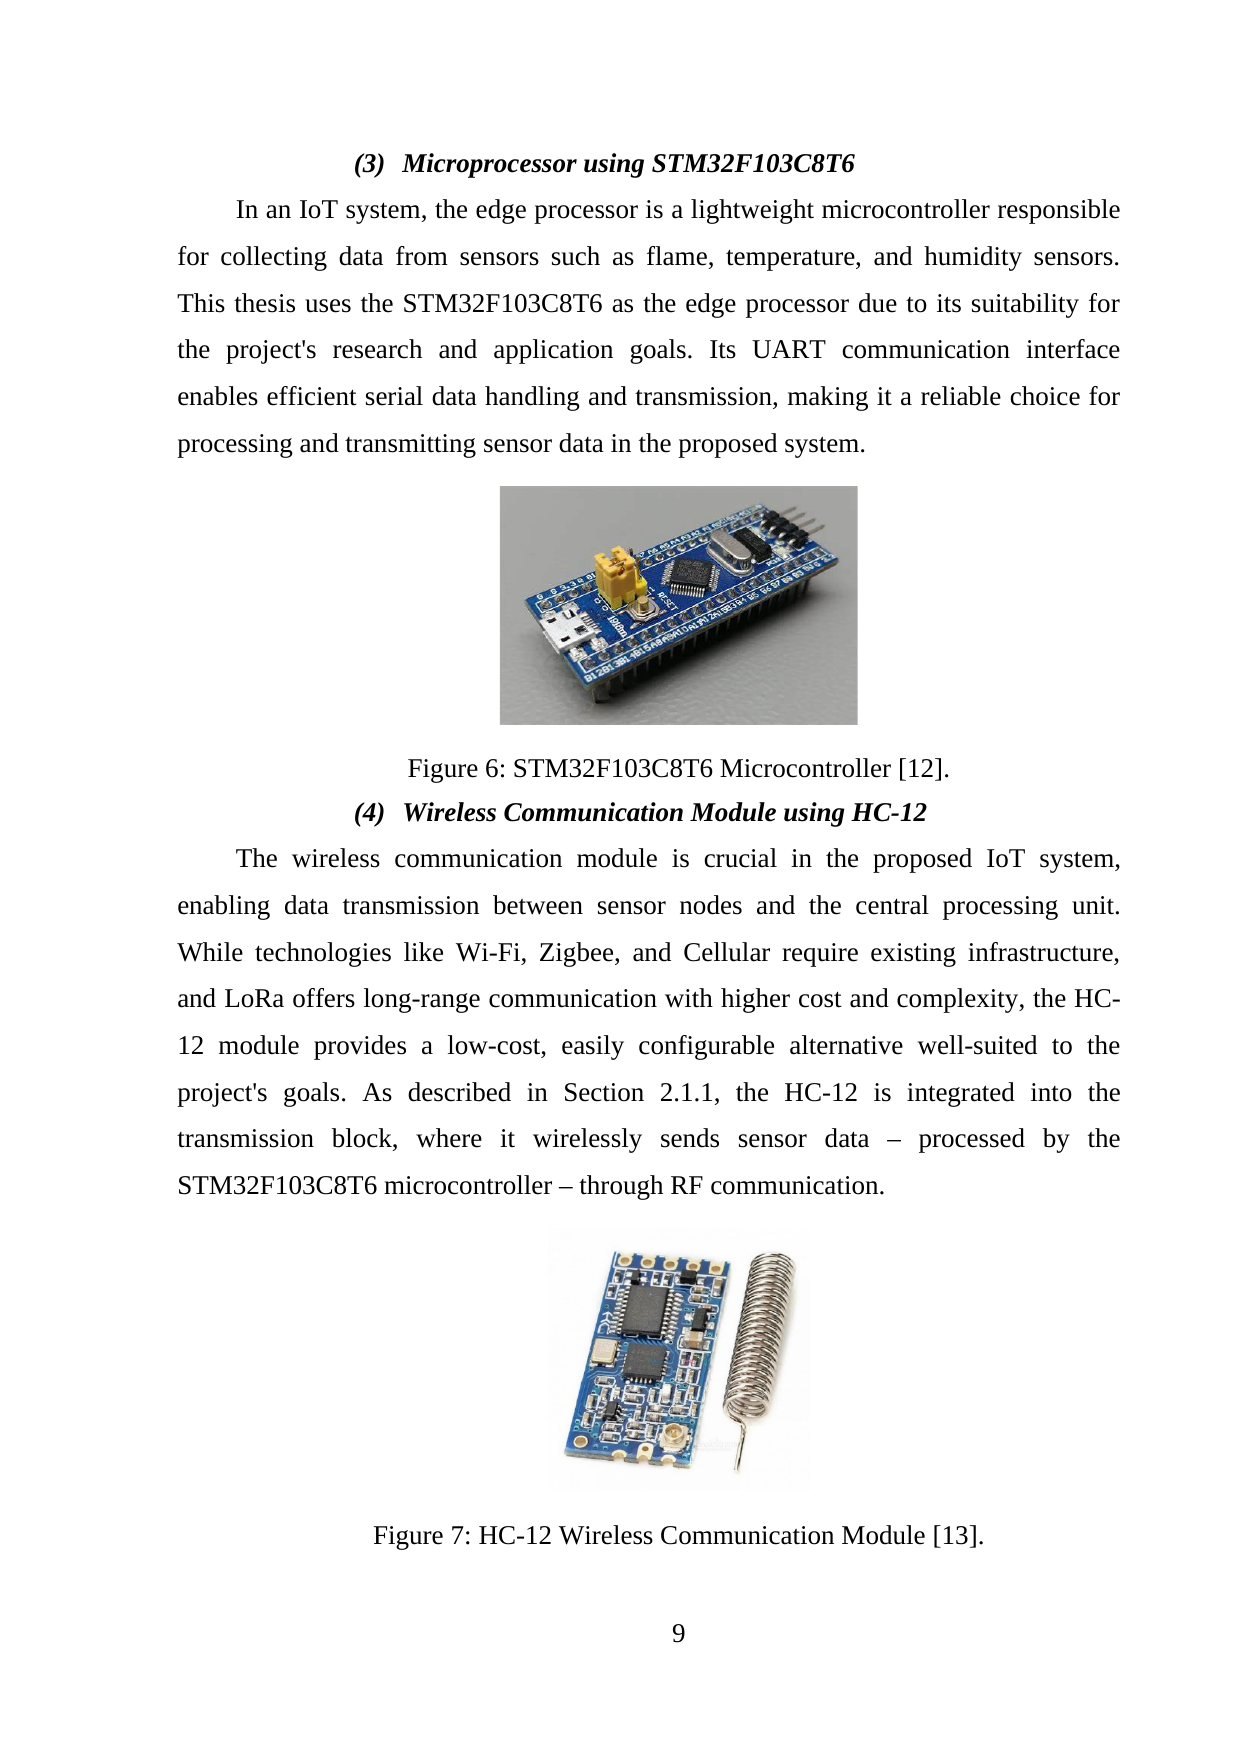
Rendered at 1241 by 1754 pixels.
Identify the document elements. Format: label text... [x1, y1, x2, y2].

subtitle Wireless Communication Module using HC-12 [295, 796, 1122, 827]
text Figure : HC-12 Wireless Communication Module . [177, 1519, 1122, 1550]
text In an IoT system, the edge processor is a lightweight microcontroller responsible for collecting data from sensors such as flame, temperature, and humidity sensors. This thesis uses the STM32F103C8T6 as the edge processor due to its suitability for the project's research and application goals. Its UART communication interface enables efficient serial data handling and transmission, making it a reliable choice for processing and transmitting sensor data in the proposed system. [177, 194, 1122, 458]
text The wireless communication module is crucial in the proposed IoT system, enabling data transmission between sensor nodes and the central processing unit. While technologies like Wi-Fi, Zigbee, and Cellular require existing infrastructure, and LoRa offers long-range communication with higher cost and complexity, the HC-12 module provides a low-cost, easily configurable alternative well-suited to the project's goals. As described in Section 2.1.1, the HC-12 is integrated into the transmission block, where it wirelessly sends sensor data – processed by the STM32F103C8T6 microcontroller – through RF communication. [177, 843, 1122, 1200]
picture [547, 1228, 810, 1491]
text Figure : STM32F103C8T6 Microcontroller . [177, 752, 1122, 783]
picture [499, 486, 858, 725]
subtitle Microprocessor using STM32F103C8T6 [295, 147, 1122, 178]
